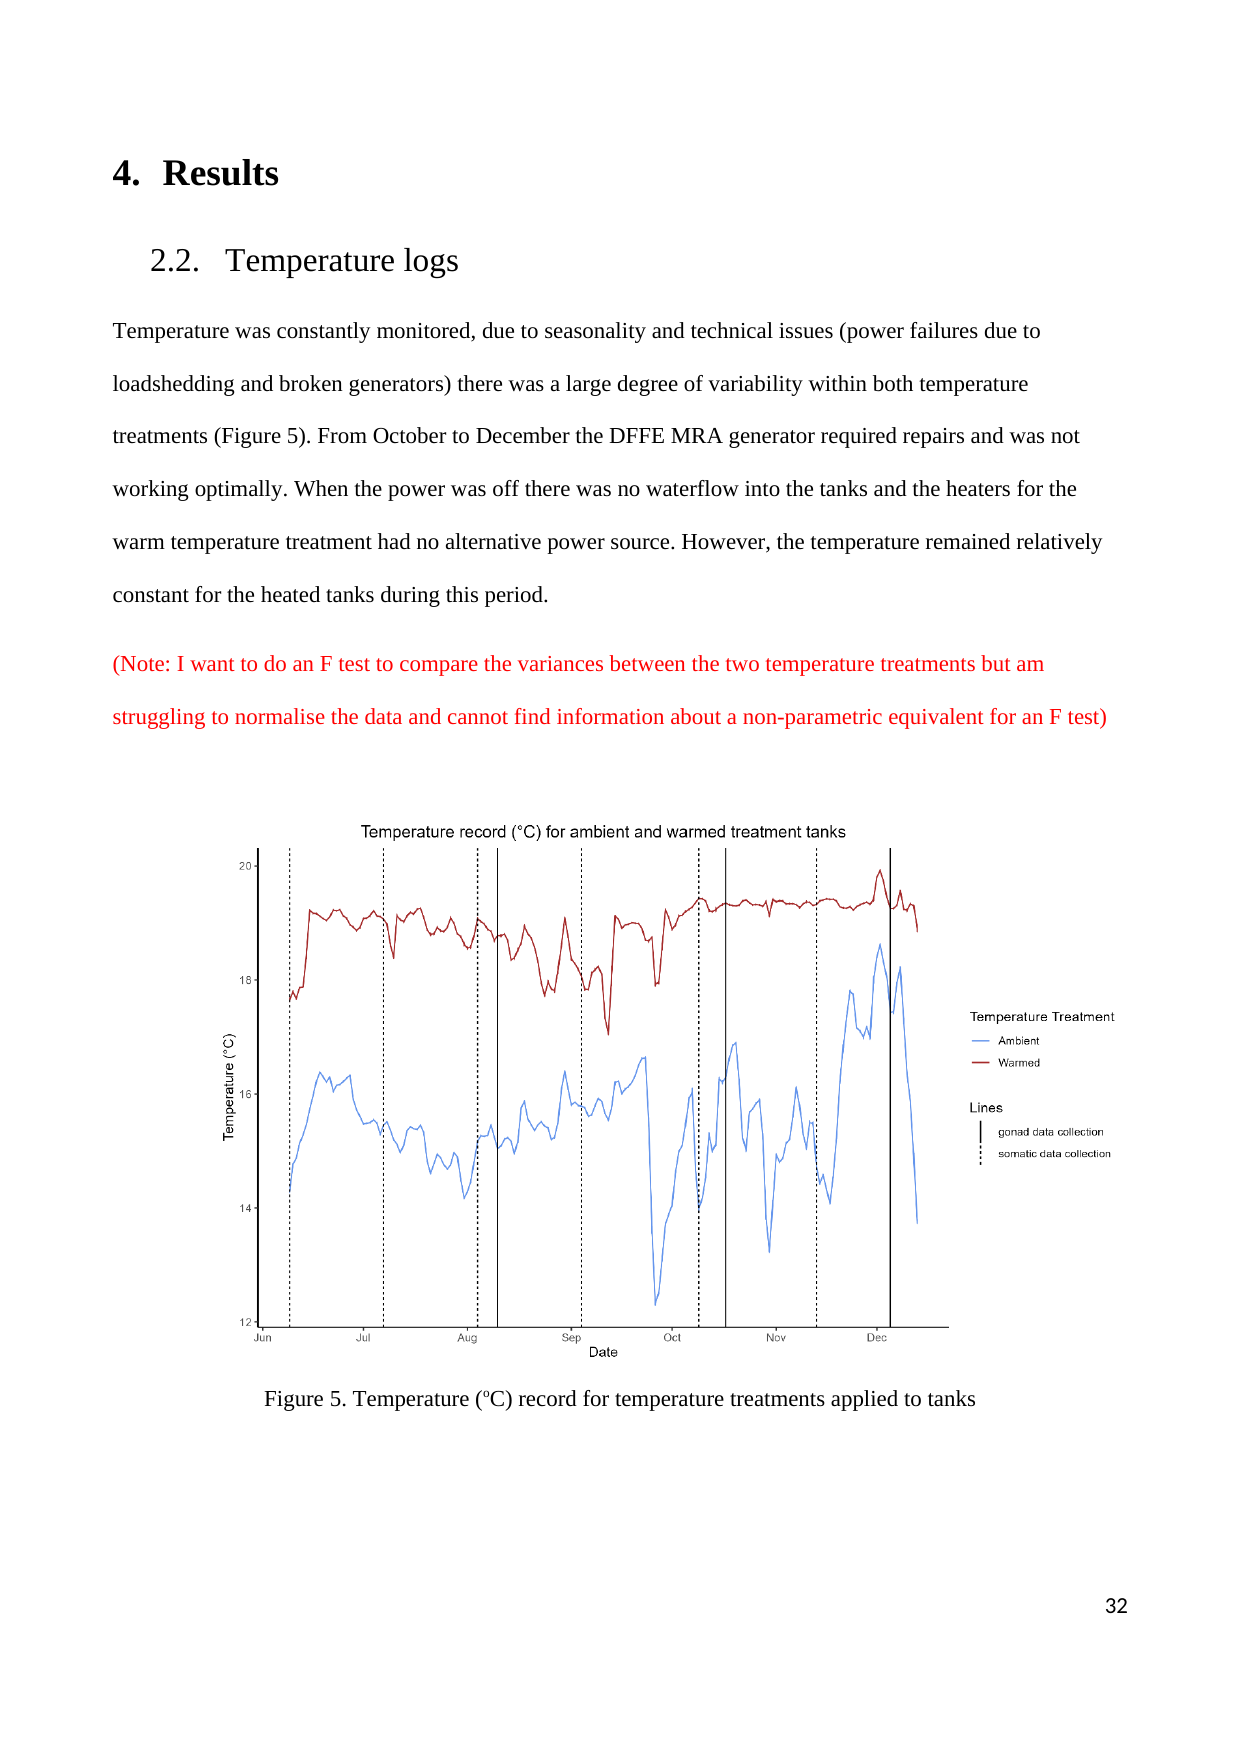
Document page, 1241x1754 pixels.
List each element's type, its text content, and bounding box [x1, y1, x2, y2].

picture [216, 818, 1128, 1366]
subtitle Results [112, 150, 1128, 193]
subtitle Temperature logs [150, 240, 1128, 279]
text (Note: I want to do an F test to compare the variances between the two temperature treatments but am struggling to normalise the data and cannot find information about a non-parametric equivalent for an F test) [112, 650, 1128, 729]
text Temperature was constantly monitored, due to seasonality and technical issues (power failures due to loadshedding and broken generators) there was a large degree of variability within both temperature treatments (Figure 5). From October to December the DFFE MRA generator required repairs and was not working optimally. When the power was off there was no waterflow into the tanks and the heaters for the warm temperature treatment had no alternative power source. However, the temperature remained relatively constant for the heated tanks during this period. [112, 317, 1128, 607]
